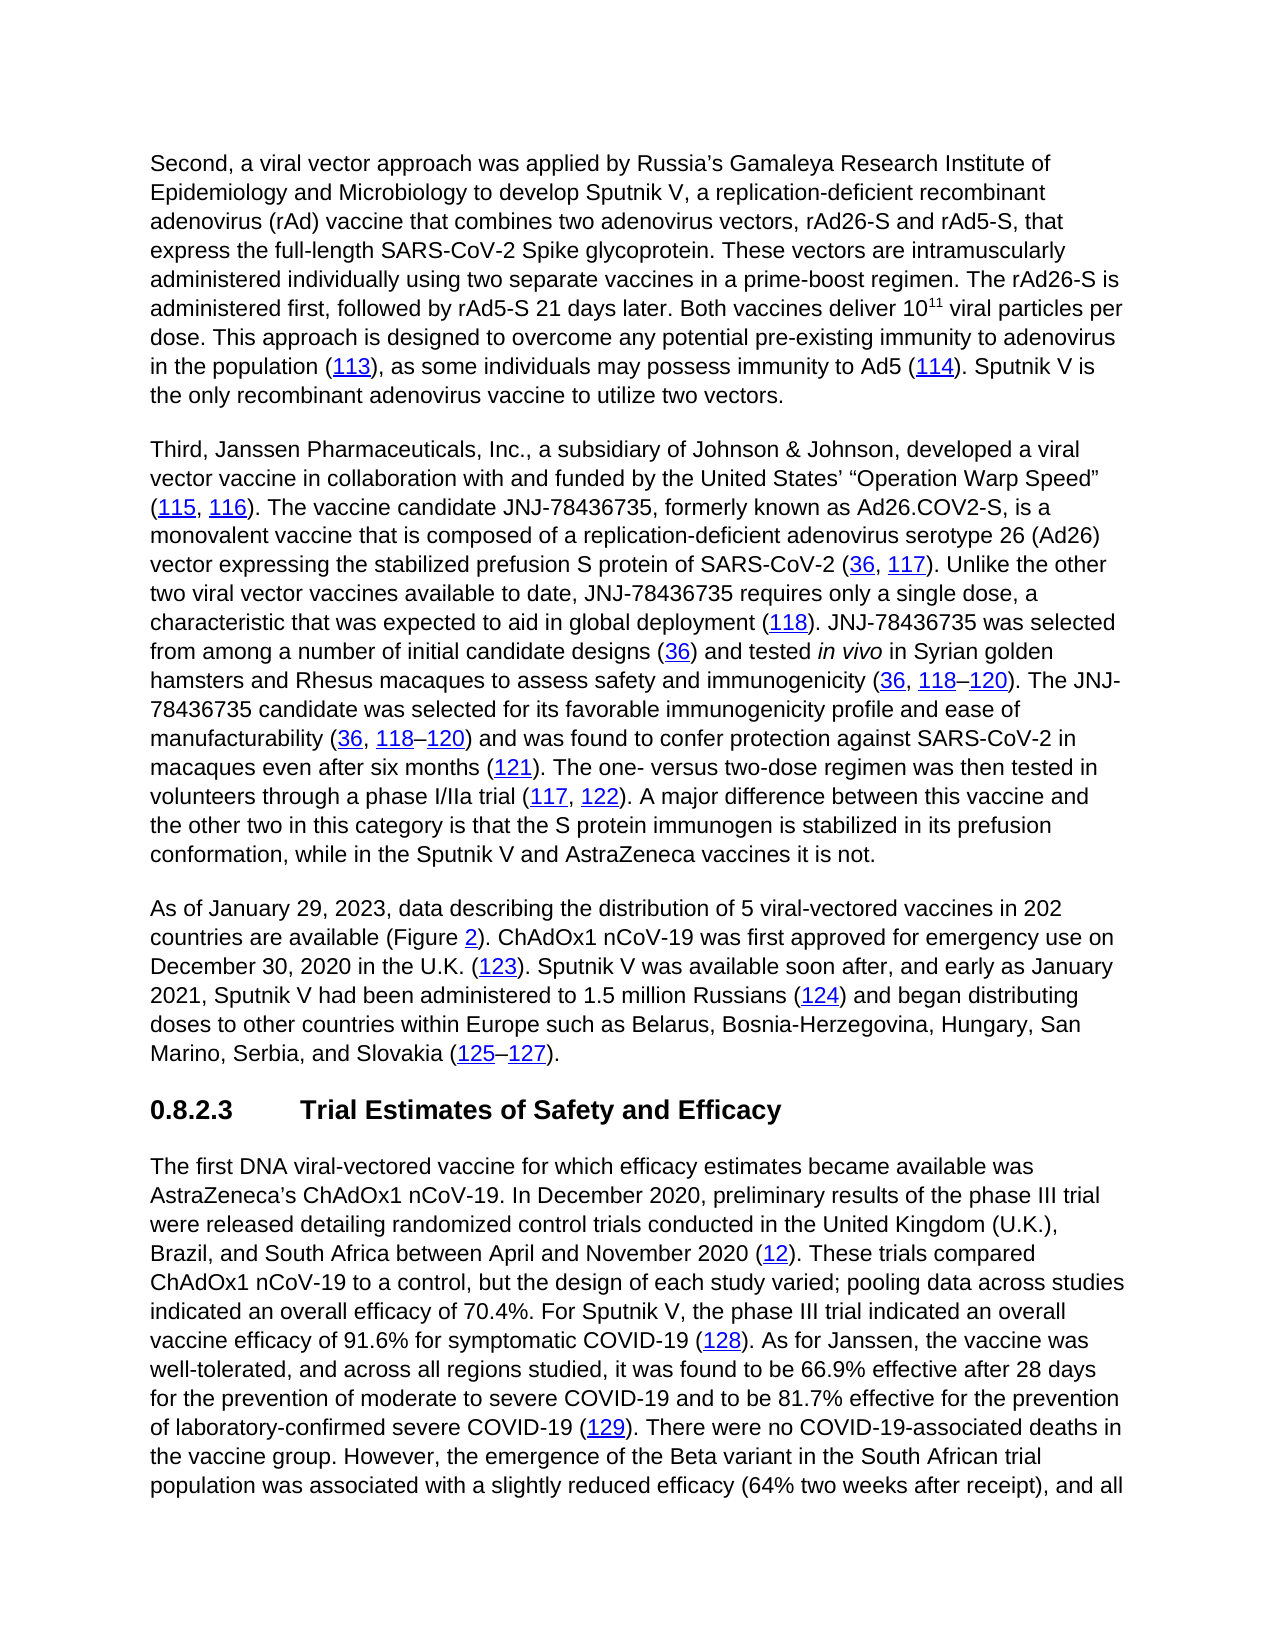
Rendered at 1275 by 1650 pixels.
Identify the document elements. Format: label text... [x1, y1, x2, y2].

text Third, Janssen Pharmaceuticals, Inc., a subsidiary of Johnson & Johnson, developed a viral vector vaccine in collaboration with and funded by the United States’ “Operation Warp Speed” (115, 116). The vaccine candidate JNJ-78436735, formerly known as Ad26.COV2-S, is a monovalent vaccine that is composed of a replication-deficient adenovirus serotype 26 (Ad26) vector expressing the stabilized prefusion S protein of SARS-CoV-2 (36, 117). Unlike the other two viral vector vaccines available to date, JNJ-78436735 requires only a single dose, a characteristic that was expected to aid in global deployment (118). JNJ-78436735 was selected from among a number of initial candidate designs (36) and tested in vivo in Syrian golden hamsters and Rhesus macaques to assess safety and immunogenicity (36, 118–120). The JNJ-78436735 candidate was selected for its favorable immunogenicity profile and ease of manufacturability (36, 118–120) and was found to confer protection against SARS-CoV-2 in macaques even after six months (121). The one- versus two-dose regimen was then tested in volunteers through a phase I/IIa trial (117, 122). A major difference between this vaccine and the other two in this category is that the S protein immunogen is stabilized in its prefusion conformation, while in the Sputnik V and AstraZeneca vaccines it is not. [150, 436, 1125, 867]
text As of January 29, 2023, data describing the distribution of 5 viral-vectored vaccines in 202 countries are available (Figure 2). ChAdOx1 nCoV-19 was first approved for emergency use on December 30, 2020 in the U.K. (123). Sputnik V was available soon after, and early as January 2021, Sputnik V had been administered to 1.5 million Russians (124) and began distributing doses to other countries within Europe such as Belarus, Bosnia-Herzegovina, Hungary, San Marino, Serbia, and Slovakia (125–127). [150, 895, 1125, 1066]
text Second, a viral vector approach was applied by Russia’s Gamaleya Research Institute of Epidemiology and Microbiology to develop Sputnik V, a replication-deficient recombinant adenovirus (rAd) vaccine that combines two adenovirus vectors, rAd26-S and rAd5-S, that express the full-length SARS-CoV-2 Spike glycoprotein. These vectors are intramuscularly administered individually using two separate vaccines in a prime-boost regimen. The rAd26-S is administered first, followed by rAd5-S 21 days later. Both vaccines deliver 1011 viral particles per dose. This approach is designed to overcome any potential pre-existing immunity to adenovirus in the population (113), as some individuals may possess immunity to Ad5 (114). Sputnik V is the only recombinant adenovirus vaccine to utilize two vectors. [150, 150, 1125, 408]
subtitle 0.8.2.3 Trial Estimates of Safety and Efficacy [150, 1094, 1125, 1125]
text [150, 1153, 1125, 1498]
